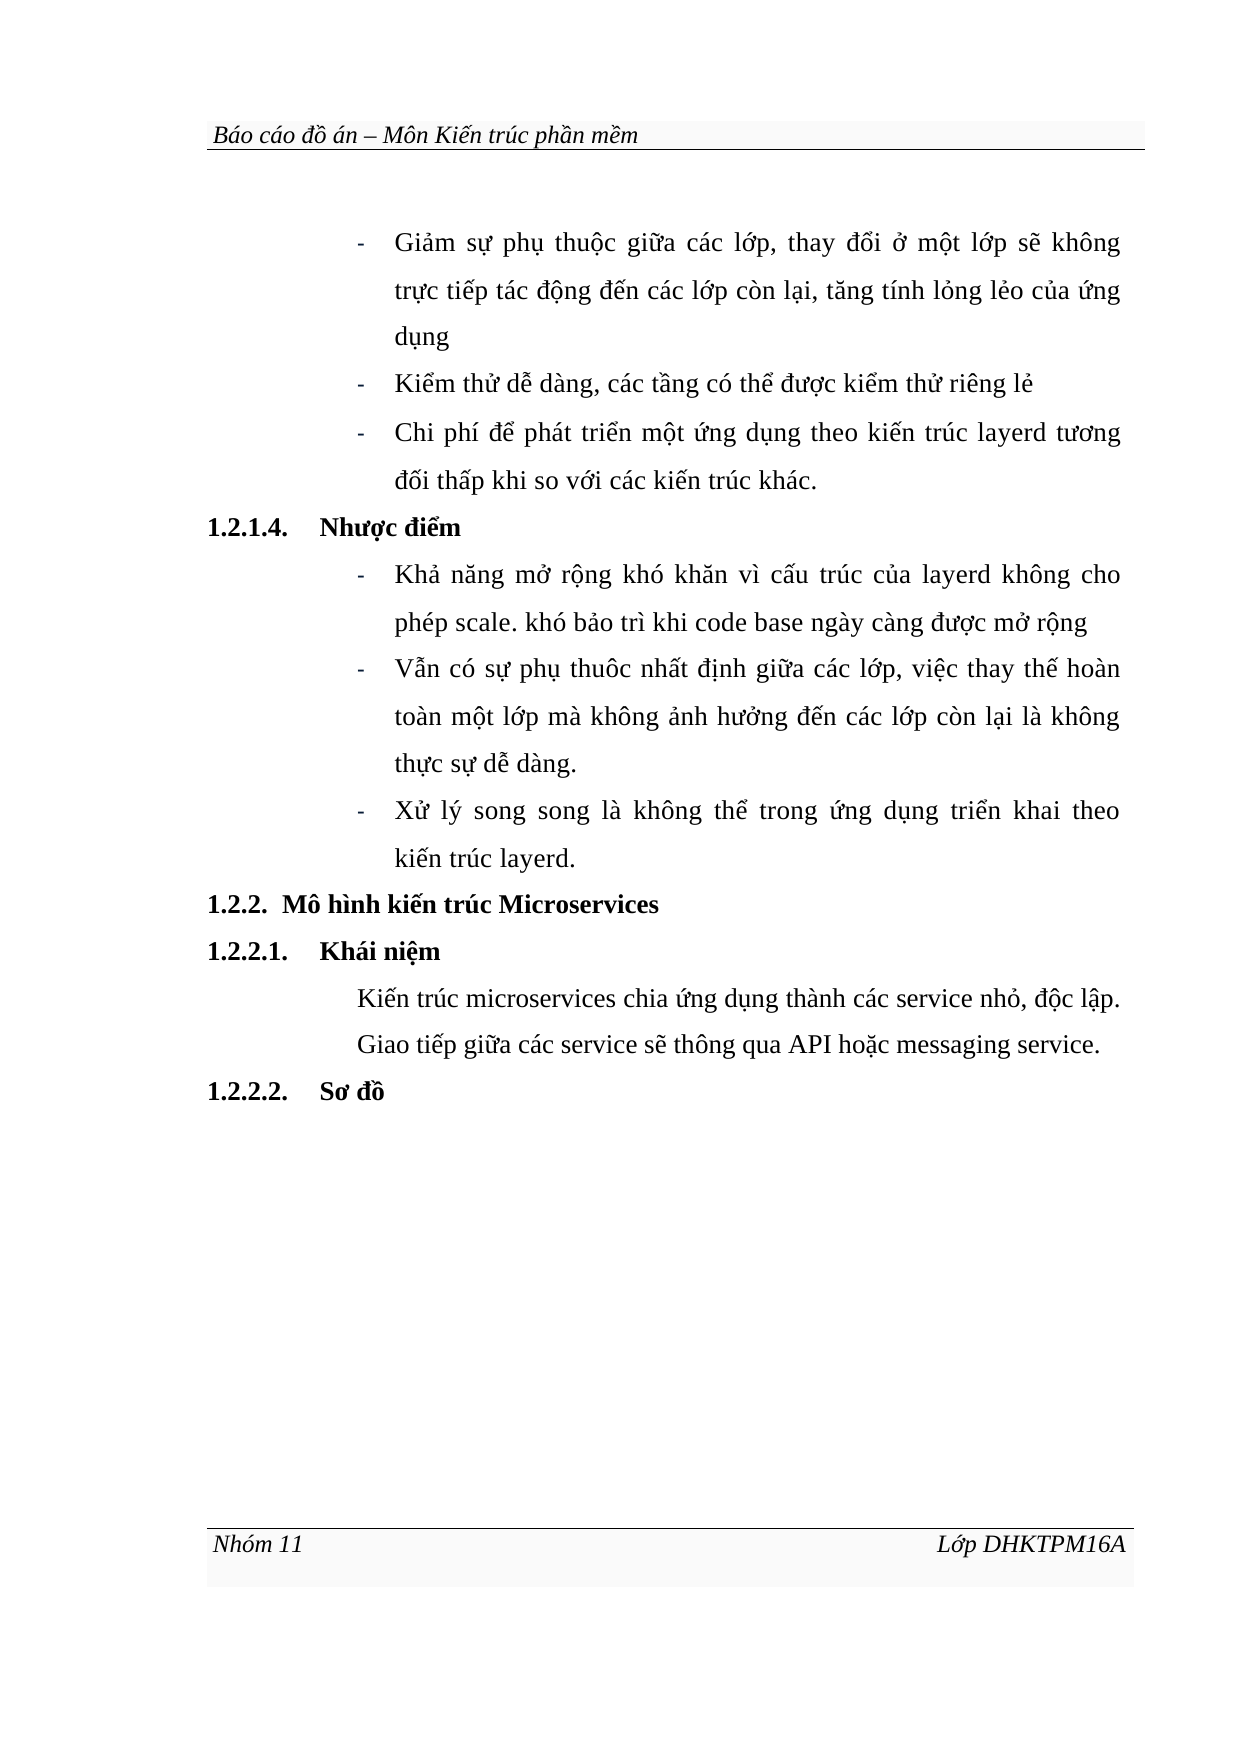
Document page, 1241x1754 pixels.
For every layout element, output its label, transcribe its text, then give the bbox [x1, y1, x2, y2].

list Khả năng mở rộng khó khăn vì cấu trúc của layerd không cho phép scale. khó bảo trì khi code base ngày càng được mở rộng [357, 557, 1122, 637]
list Giảm sự phụ thuộc giữa các lớp, thay đổi ở một lớp sẽ không trực tiếp tác động đến các lớp còn lại, tăng tính lỏng lẻo của ứng dụng [357, 226, 1122, 352]
list Khái niệm [207, 935, 1122, 966]
list Vẫn có sự phụ thuôc nhất định giữa các lớp, việc thay thế hoàn toàn một lớp mà không ảnh hưởng đến các lớp còn lại là không thực sự dễ dàng. [357, 652, 1122, 778]
list Xử lý song song là không thể trong ứng dụng triển khai theo kiến trúc layerd. [357, 794, 1122, 873]
list Chi phí để phát triển một ứng dụng theo kiến trúc layerd tương đối thấp khi so với các kiến trúc khác. [357, 416, 1122, 495]
list Mô hình kiến trúc Microservices [207, 888, 1122, 920]
list Kiểm thử dễ dàng, các tầng có thể được kiểm thử riêng lẻ [357, 367, 1122, 400]
list Sơ đồ [207, 1075, 1122, 1106]
list Nhược điểm [207, 511, 1122, 542]
list Kiến trúc microservices chia ứng dụng thành các service nhỏ, độc lập. Giao tiếp giữa các service sẽ thông qua API hoặc messaging service. [357, 982, 1122, 1060]
